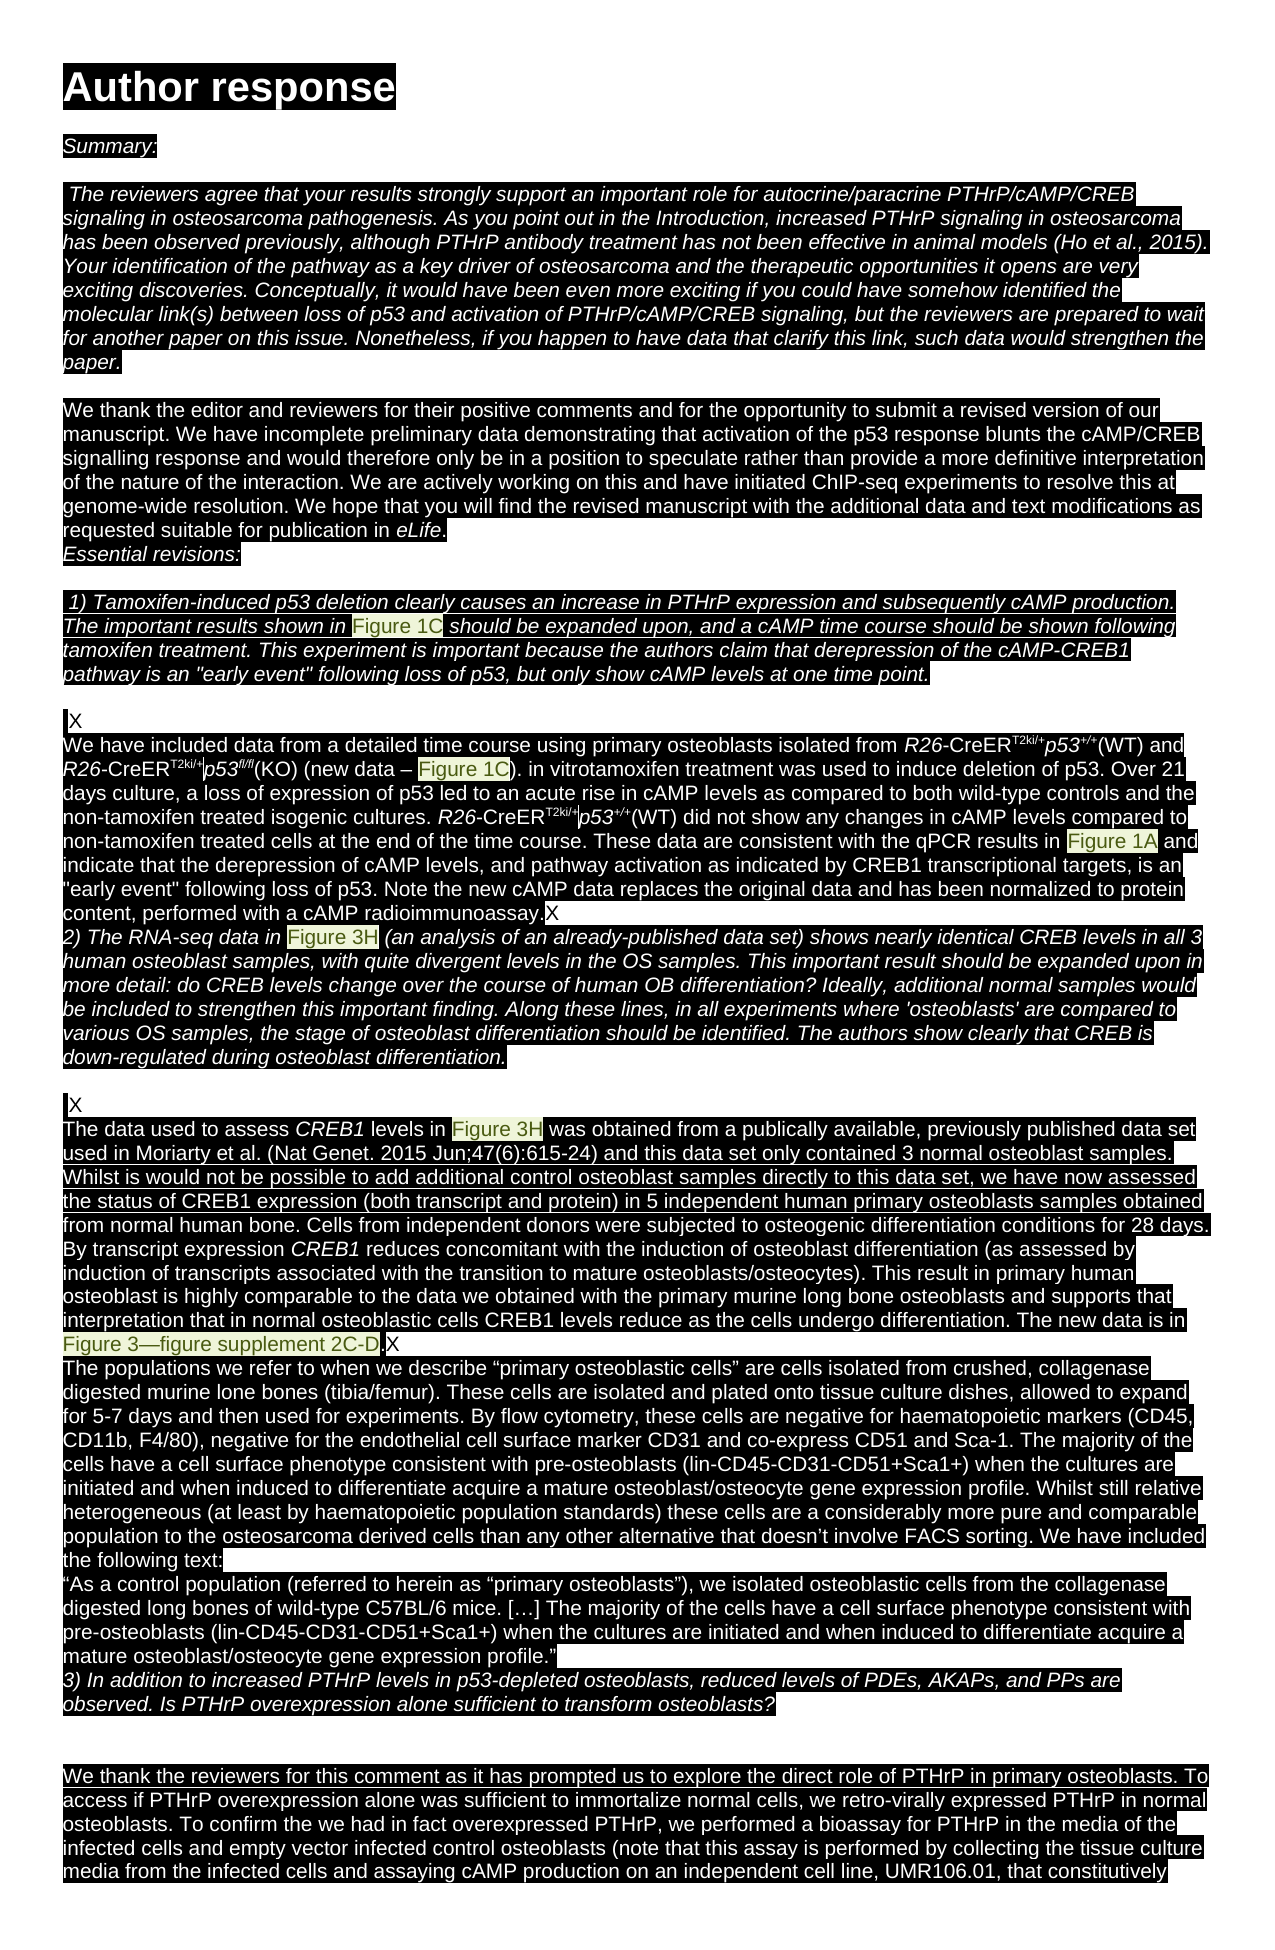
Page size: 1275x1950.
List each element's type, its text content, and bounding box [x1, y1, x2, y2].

title Author response [62, 62, 1212, 110]
